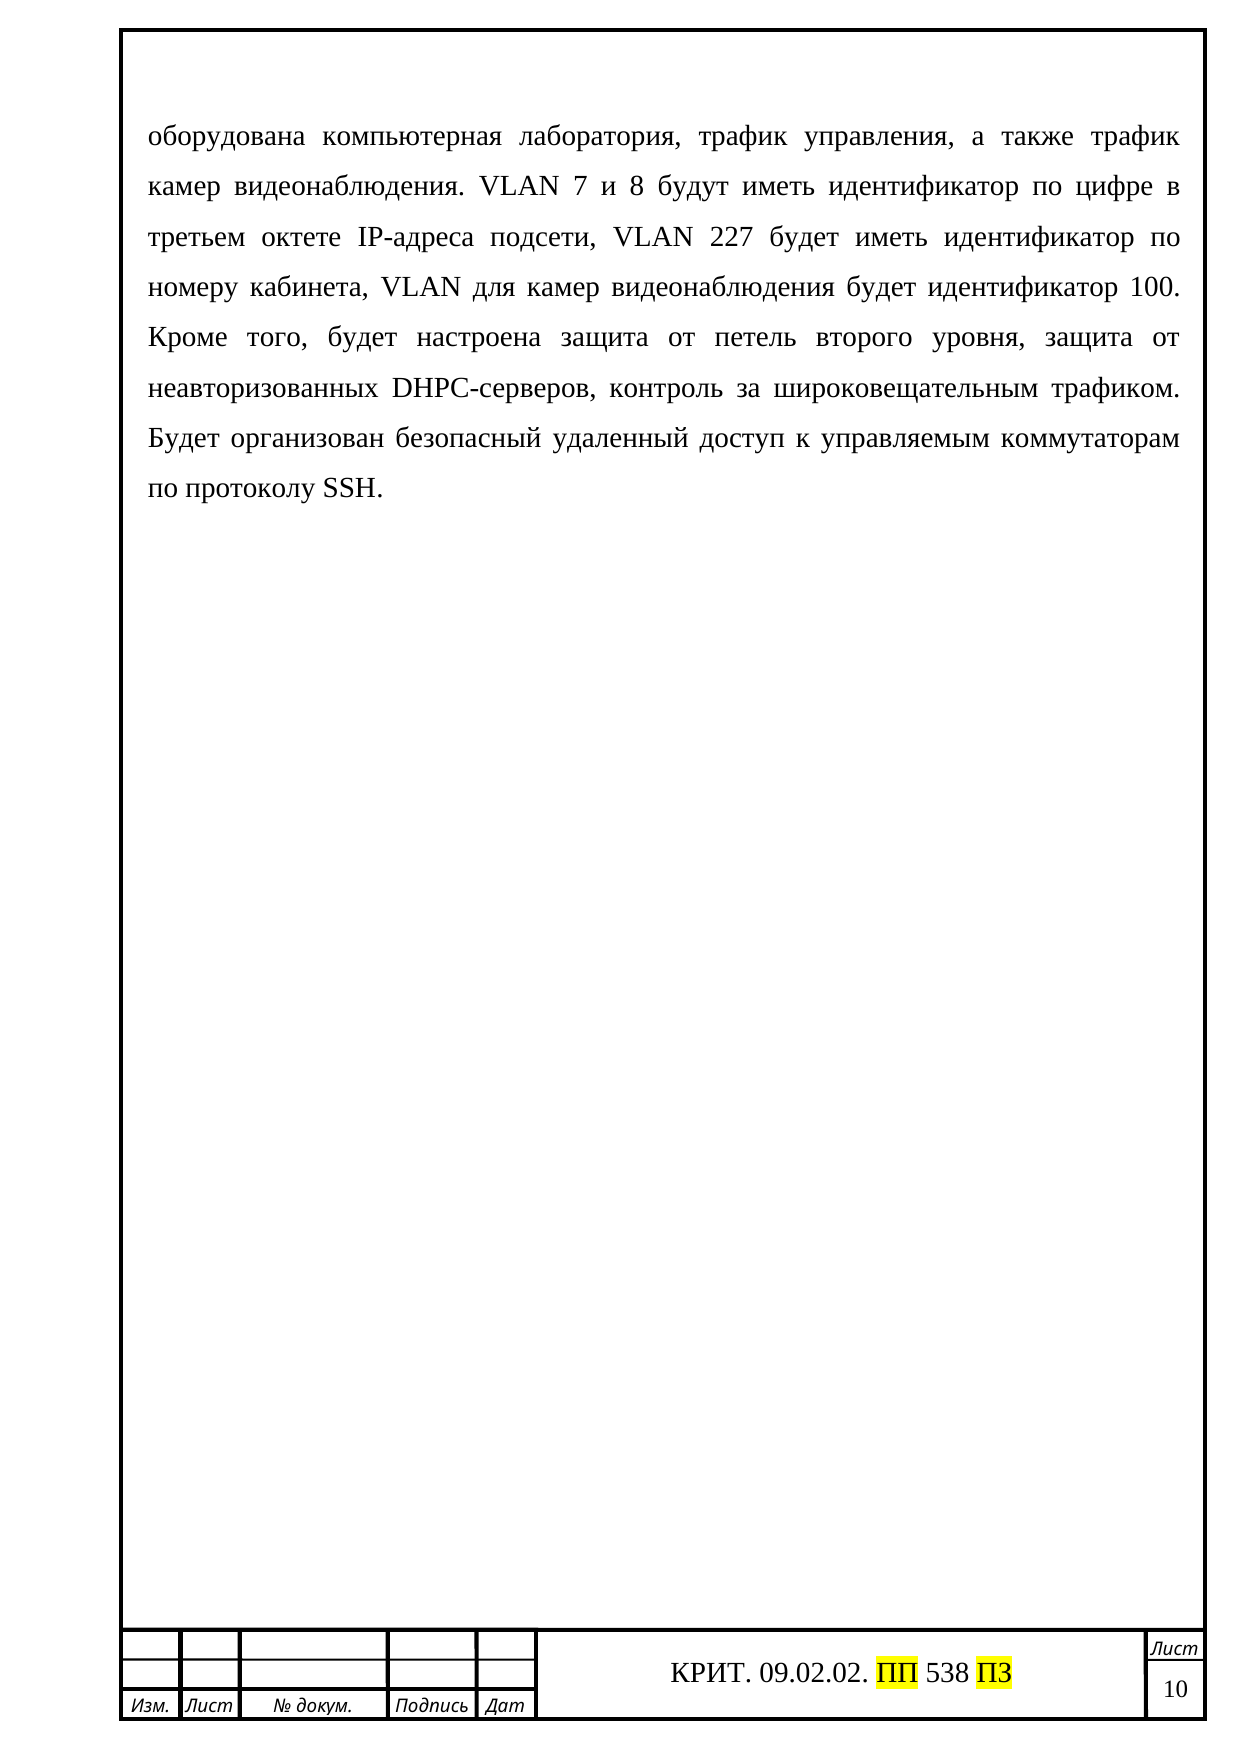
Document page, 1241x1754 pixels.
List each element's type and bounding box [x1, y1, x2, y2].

list [148, 118, 1181, 504]
